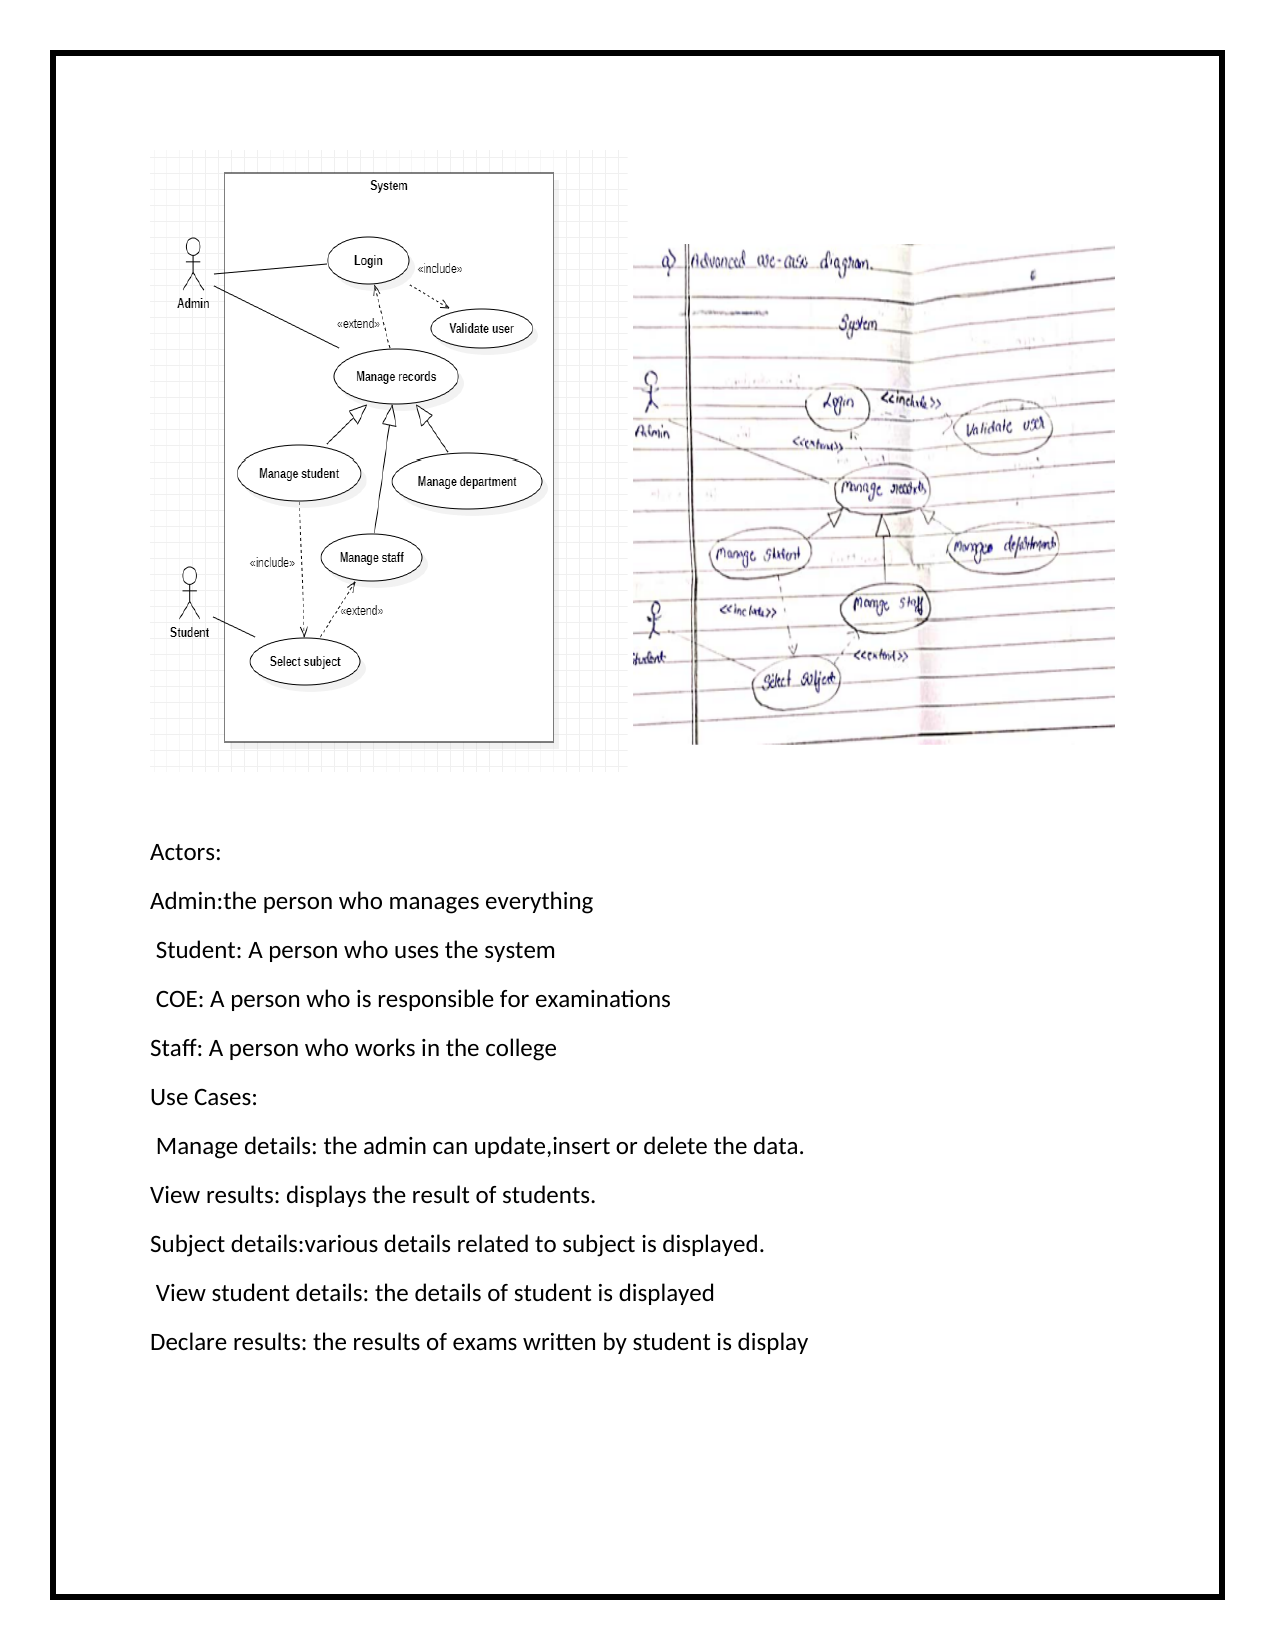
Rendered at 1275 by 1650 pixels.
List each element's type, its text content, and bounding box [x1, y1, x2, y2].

picture [633, 244, 1115, 772]
picture [150, 150, 628, 772]
text COE: A person who is responsible for examinations [150, 983, 1120, 1014]
text Subject details:various details related to subject is displayed. [150, 1228, 1120, 1259]
text Use Cases: [150, 1081, 1120, 1112]
text Manage details: the admin can update,insert or delete the data. [150, 1130, 1120, 1161]
text View student details: the details of student is displayed [150, 1277, 1120, 1308]
text Actors: [150, 837, 1120, 867]
text View results: displays the result of students. [150, 1179, 1120, 1210]
text Declare results: the results of exams written by student is display [150, 1326, 1120, 1357]
text Admin:the person who manages everything [150, 886, 1120, 916]
text Student: A person who uses the system [150, 934, 1120, 965]
text Staff: A person who works in the college [150, 1032, 1120, 1063]
